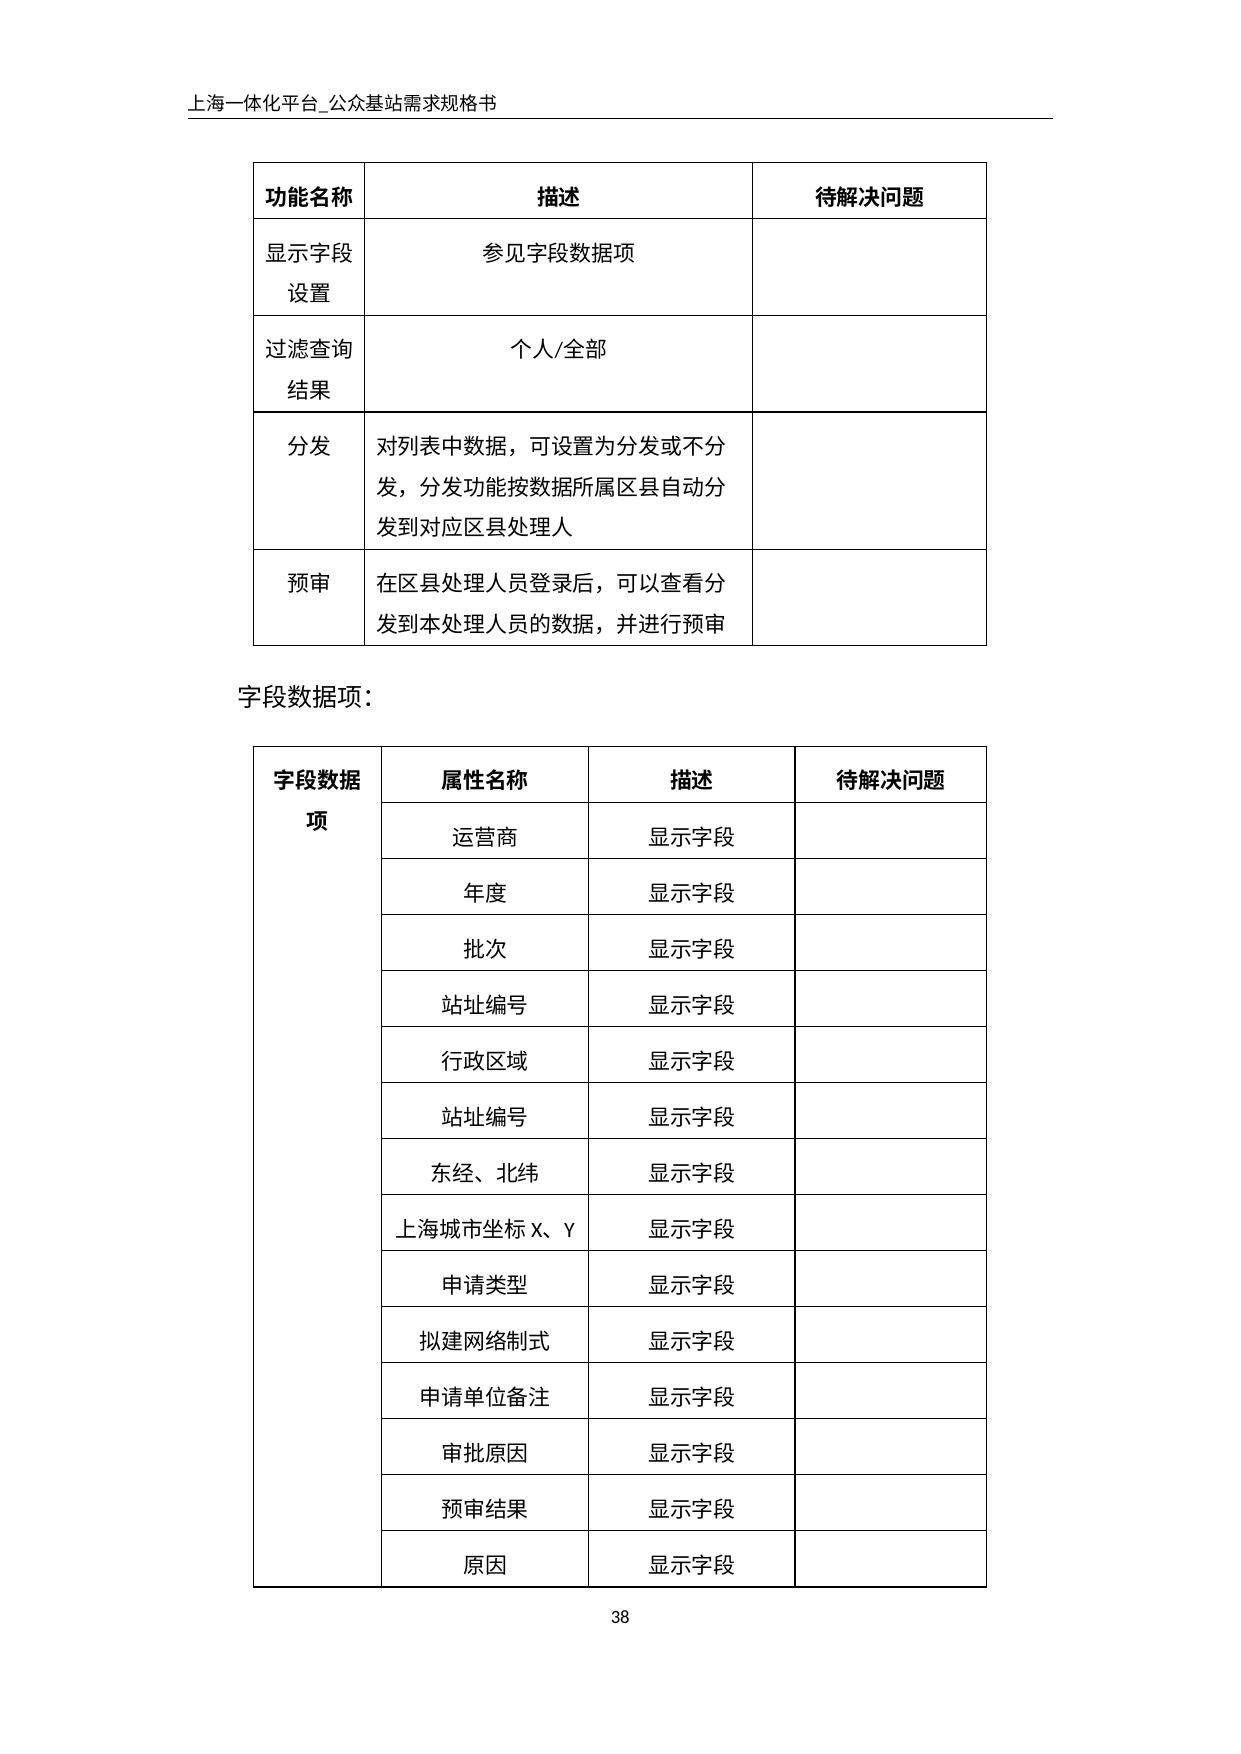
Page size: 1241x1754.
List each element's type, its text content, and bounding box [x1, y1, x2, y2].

table_cell 站址编号 [382, 1083, 588, 1138]
table_cell 申请单位备注 [382, 1363, 588, 1418]
table_cell [753, 316, 986, 411]
table_cell 分发 [254, 413, 364, 549]
table_cell 个人/全部 [365, 316, 752, 411]
table_cell [753, 550, 986, 645]
table_cell [796, 1027, 986, 1082]
table_header 待解决问题 [796, 747, 986, 802]
table_cell 参见字段数据项 [365, 219, 752, 315]
table_header 描述 [589, 747, 794, 802]
table_cell 审批原因 [382, 1419, 588, 1474]
table_cell [796, 971, 986, 1026]
table_cell 显示字段 [589, 1083, 794, 1138]
table_cell 显示字段 [589, 1195, 794, 1250]
table_cell 显示字段 [589, 915, 794, 970]
table_cell 显示字段 [589, 1531, 794, 1586]
table_cell 站址编号 [382, 971, 588, 1026]
table_cell 在区县处理人员登录后，可以查看分发到本处理人员的数据，并进行预审 [365, 550, 752, 645]
table_cell 过滤查询结果 [254, 316, 364, 411]
table_cell 显示字段 [589, 1419, 794, 1474]
table_cell 显示字段 [589, 1251, 794, 1306]
table_cell 行政区域 [382, 1027, 588, 1082]
table_header 待解决问题 [753, 163, 986, 218]
table_cell [796, 803, 986, 858]
table_cell 批次 [382, 915, 588, 970]
table_cell 显示字段设置 [254, 219, 364, 315]
table_cell [796, 1475, 986, 1530]
table_cell 显示字段 [589, 803, 794, 858]
table_header 功能名称 [254, 163, 364, 218]
table_cell [796, 1251, 986, 1306]
table_cell 原因 [382, 1531, 588, 1586]
table_cell [796, 1307, 986, 1362]
table_cell 年度 [382, 859, 588, 914]
table_cell [796, 1531, 986, 1586]
table_cell [796, 1195, 986, 1250]
table_cell [796, 1419, 986, 1474]
table_cell 上海城市坐标X、Y [382, 1195, 588, 1250]
table_cell [796, 1139, 986, 1194]
table_cell 显示字段 [589, 1027, 794, 1082]
table_cell 运营商 [382, 803, 588, 858]
table_cell 拟建网络制式 [382, 1307, 588, 1362]
table_cell 显示字段 [589, 1363, 794, 1418]
table_cell [796, 859, 986, 914]
table_cell [796, 1363, 986, 1418]
table_cell [796, 915, 986, 970]
table_cell 预审结果 [382, 1475, 588, 1530]
table_cell 申请类型 [382, 1251, 588, 1306]
table_cell 预审 [254, 550, 364, 645]
table_cell 显示字段 [589, 1475, 794, 1530]
table_header 字段数据项 [254, 747, 381, 1586]
table_header 描述 [365, 163, 752, 218]
table_cell [796, 1083, 986, 1138]
text 字段数据项： [187, 663, 1053, 728]
table_cell 东经、北纬 [382, 1139, 588, 1194]
table_cell 显示字段 [589, 971, 794, 1026]
table_cell 对列表中数据，可设置为分发或不分发，分发功能按数据所属区县自动分发到对应区县处理人 [365, 413, 752, 549]
table_cell 显示字段 [589, 1307, 794, 1362]
table_cell [753, 219, 986, 315]
table_cell [753, 413, 986, 549]
table_header 属性名称 [382, 747, 588, 802]
table_cell 显示字段 [589, 859, 794, 914]
table_cell 显示字段 [589, 1139, 794, 1194]
